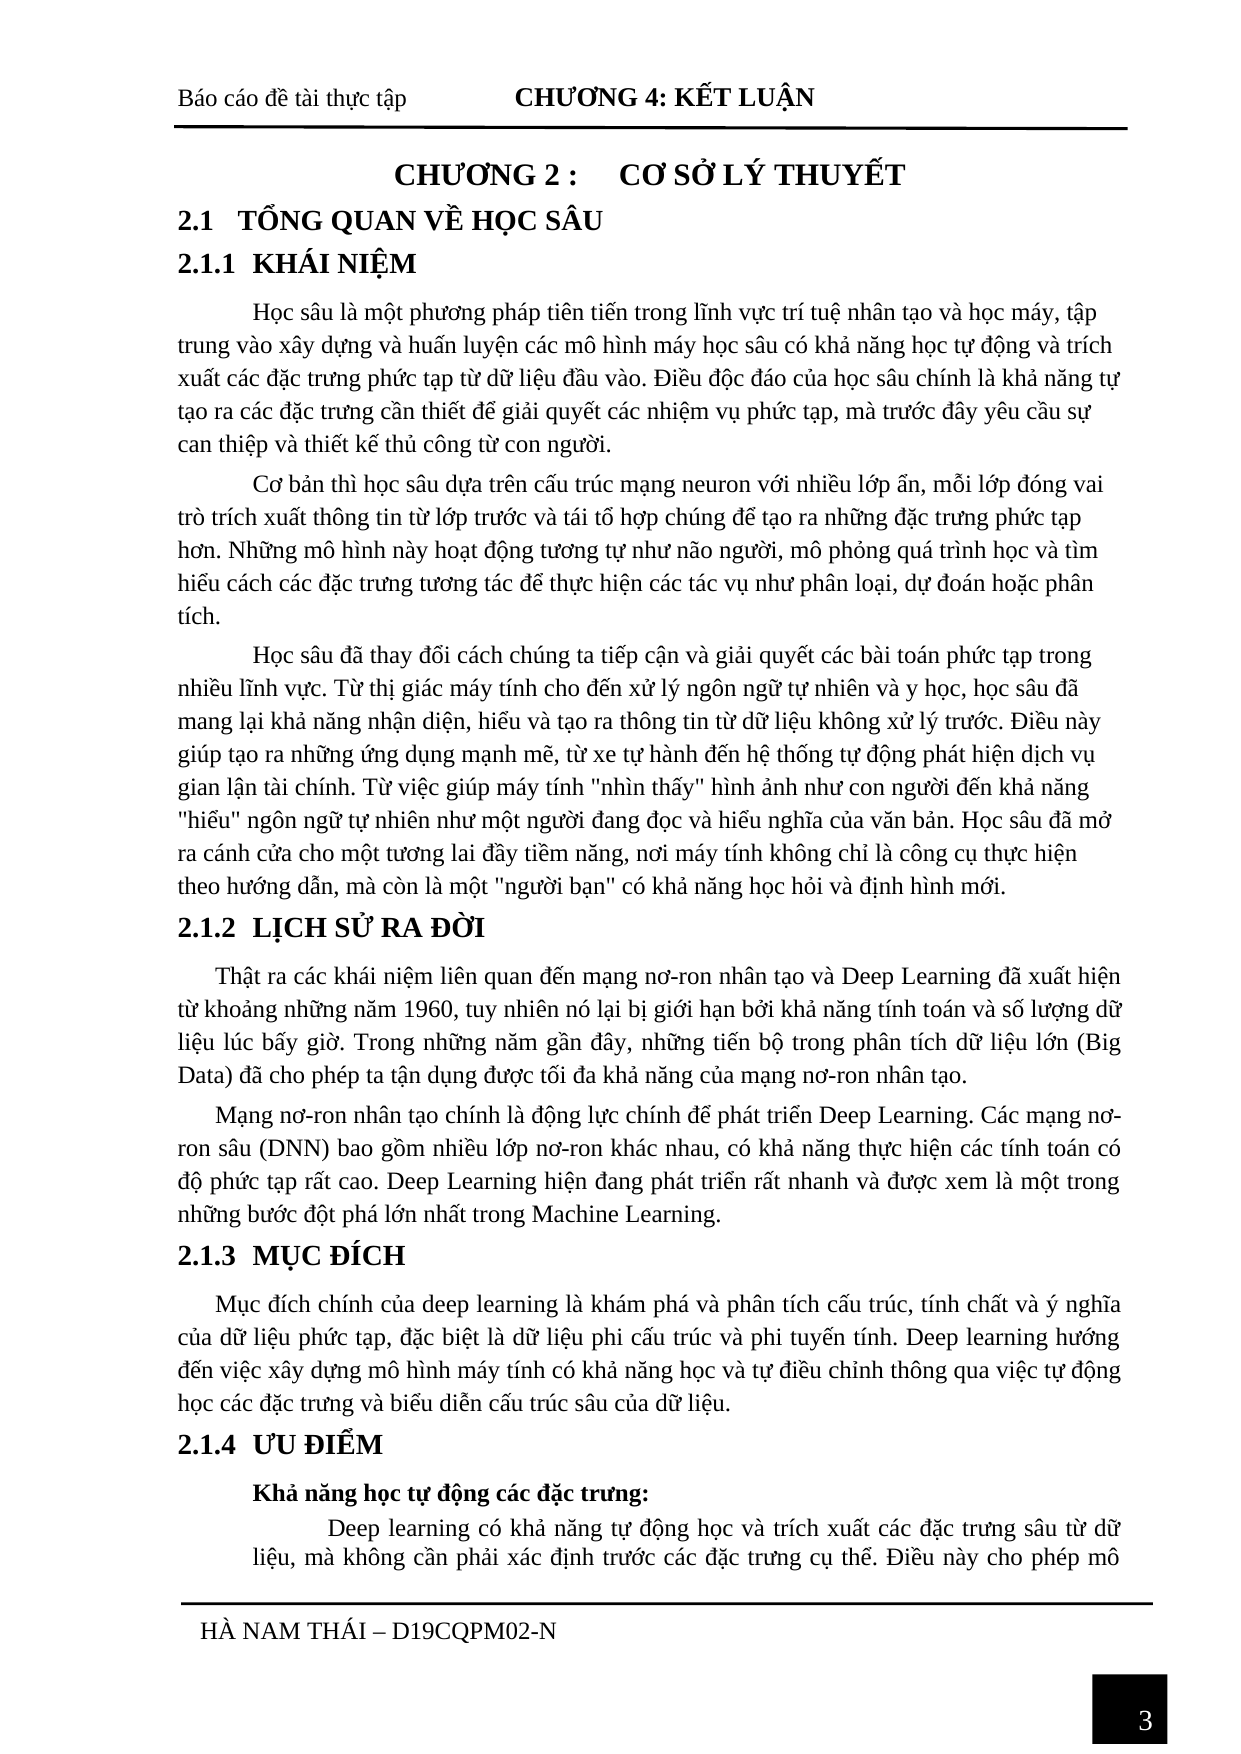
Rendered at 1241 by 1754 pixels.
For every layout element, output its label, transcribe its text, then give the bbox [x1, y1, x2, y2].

text Thật ra các khái niệm liên quan đến mạng nơ-ron nhân tạo và Deep Learning đã xuất hiện từ khoảng những năm 1960, tuy nhiên nó lại bị giới hạn bởi khả năng tính toán và số lượng dữ liệu lúc bấy giờ. Trong những năm gần đây, những tiến bộ trong phân tích dữ liệu lớn (Big Data) đã cho phép ta tận dụng được tối đa khả năng của mạng nơ-ron nhân tạo. [177, 961, 1122, 1089]
text Cơ bản thì học sâu dựa trên cấu trúc mạng neuron với nhiều lớp ẩn, mỗi lớp đóng vai trò trích xuất thông tin từ lớp trước và tái tổ hợp chúng để tạo ra những đặc trưng phức tạp hơn. Những mô hình này hoạt động tương tự như não người, mô phỏng quá trình học và tìm hiểu cách các đặc trưng tương tác để thực hiện các tác vụ như phân loại, dự đoán hoặc phân tích. [177, 469, 1122, 629]
text Mạng nơ-ron nhân tạo chính là động lực chính để phát triển Deep Learning. Các mạng nơ-ron sâu (DNN) bao gồm nhiều lớp nơ-ron khác nhau, có khả năng thực hiện các tính toán có độ phức tạp rất cao. Deep Learning hiện đang phát triển rất nhanh và được xem là một trong những bước đột phá lớn nhất trong Machine Learning. [177, 1100, 1122, 1228]
text Khả năng học tự động các đặc trưng: [177, 1478, 1122, 1507]
subtitle KHÁI NIỆM [177, 246, 1122, 280]
text Học sâu đã thay đổi cách chúng ta tiếp cận và giải quyết các bài toán phức tạp trong nhiều lĩnh vực. Từ thị giác máy tính cho đến xử lý ngôn ngữ tự nhiên và y học, học sâu đã mang lại khả năng nhận diện, hiểu và tạo ra thông tin từ dữ liệu không xử lý trước. Điều này giúp tạo ra những ứng dụng mạnh mẽ, từ xe tự hành đến hệ thống tự động phát hiện dịch vụ gian lận tài chính. Từ việc giúp máy tính "nhìn thấy" hình ảnh như con người đến khả năng "hiểu" ngôn ngữ tự nhiên như một người đang đọc và hiểu nghĩa của văn bản. Học sâu đã mở ra cánh cửa cho một tương lai đầy tiềm năng, nơi máy tính không chỉ là công cụ thực hiện theo hướng dẫn, mà còn là một "người bạn" có khả năng học hỏi và định hình mới. [177, 640, 1122, 900]
subtitle LỊCH SỬ RA ĐỜI [177, 910, 1122, 944]
subtitle ƯU ĐIỂM [177, 1427, 1122, 1461]
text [252, 1513, 1122, 1571]
subtitle CƠ SỞ LÝ THUYẾT [177, 156, 1122, 192]
subtitle MỤC ĐÍCH [177, 1238, 1122, 1272]
text Học sâu là một phương pháp tiên tiến trong lĩnh vực trí tuệ nhân tạo và học máy, tập trung vào xây dựng và huấn luyện các mô hình máy học sâu có khả năng học tự động và trích xuất các đặc trưng phức tạp từ dữ liệu đầu vào. Điều độc đáo của học sâu chính là khả năng tự tạo ra các đặc trưng cần thiết để giải quyết các nhiệm vụ phức tạp, mà trước đây yêu cầu sự can thiệp và thiết kế thủ công từ con người. [177, 297, 1122, 458]
text Mục đích chính của deep learning là khám phá và phân tích cấu trúc, tính chất và ý nghĩa của dữ liệu phức tạp, đặc biệt là dữ liệu phi cấu trúc và phi tuyến tính. Deep learning hướng đến việc xây dựng mô hình máy tính có khả năng học và tự điều chỉnh thông qua việc tự động học các đặc trưng và biểu diễn cấu trúc sâu của dữ liệu. [177, 1289, 1122, 1417]
subtitle TỔNG QUAN VỀ HỌC SÂU [177, 203, 1122, 237]
